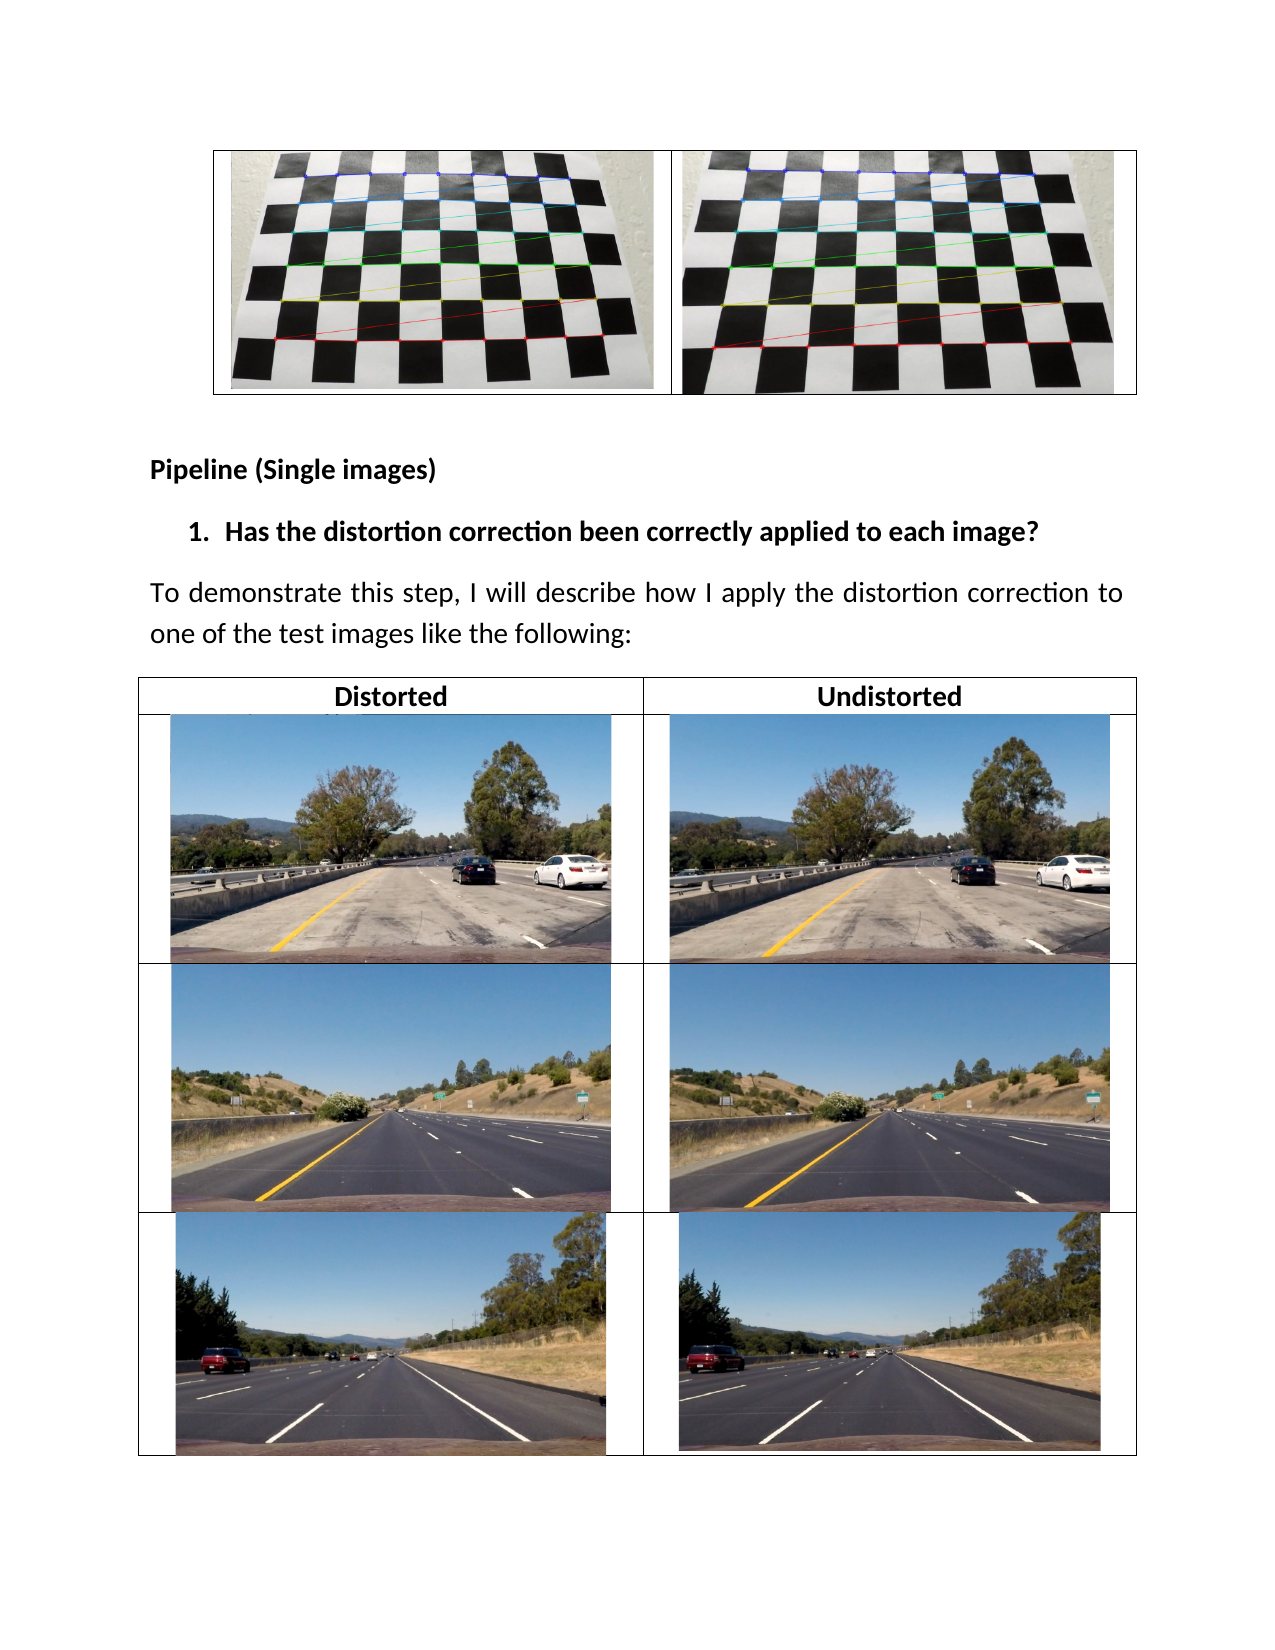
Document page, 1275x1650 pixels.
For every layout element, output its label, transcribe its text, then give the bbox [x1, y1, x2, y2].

table_cell [1114, 151, 1136, 394]
table_cell [612, 715, 643, 963]
picture [669, 964, 1110, 1451]
text To demonstrate this step, I will describe how I apply the distortion correction to one of the test images like the following: [150, 574, 1125, 651]
table_cell [139, 715, 170, 963]
table_cell [644, 1213, 1136, 1455]
table_cell [644, 964, 669, 1212]
picture [669, 714, 1110, 963]
list Has the distortion correction been correctly applied to each image? [187, 513, 1125, 548]
picture [682, 151, 1114, 394]
picture [231, 151, 654, 389]
table_cell [1110, 715, 1136, 963]
picture [171, 964, 611, 1456]
table_cell [607, 1213, 643, 1455]
table_cell [611, 964, 643, 1212]
table_cell [139, 1213, 175, 1455]
table_cell [214, 151, 671, 394]
table_header Distorted [139, 678, 643, 714]
table_cell [644, 715, 669, 963]
table_cell [672, 151, 682, 394]
table_header Undistorted [644, 678, 1136, 714]
table_cell [1110, 964, 1136, 1212]
table_cell [139, 964, 171, 1212]
picture [170, 714, 612, 963]
text Pipeline (Single images) [150, 451, 1125, 486]
